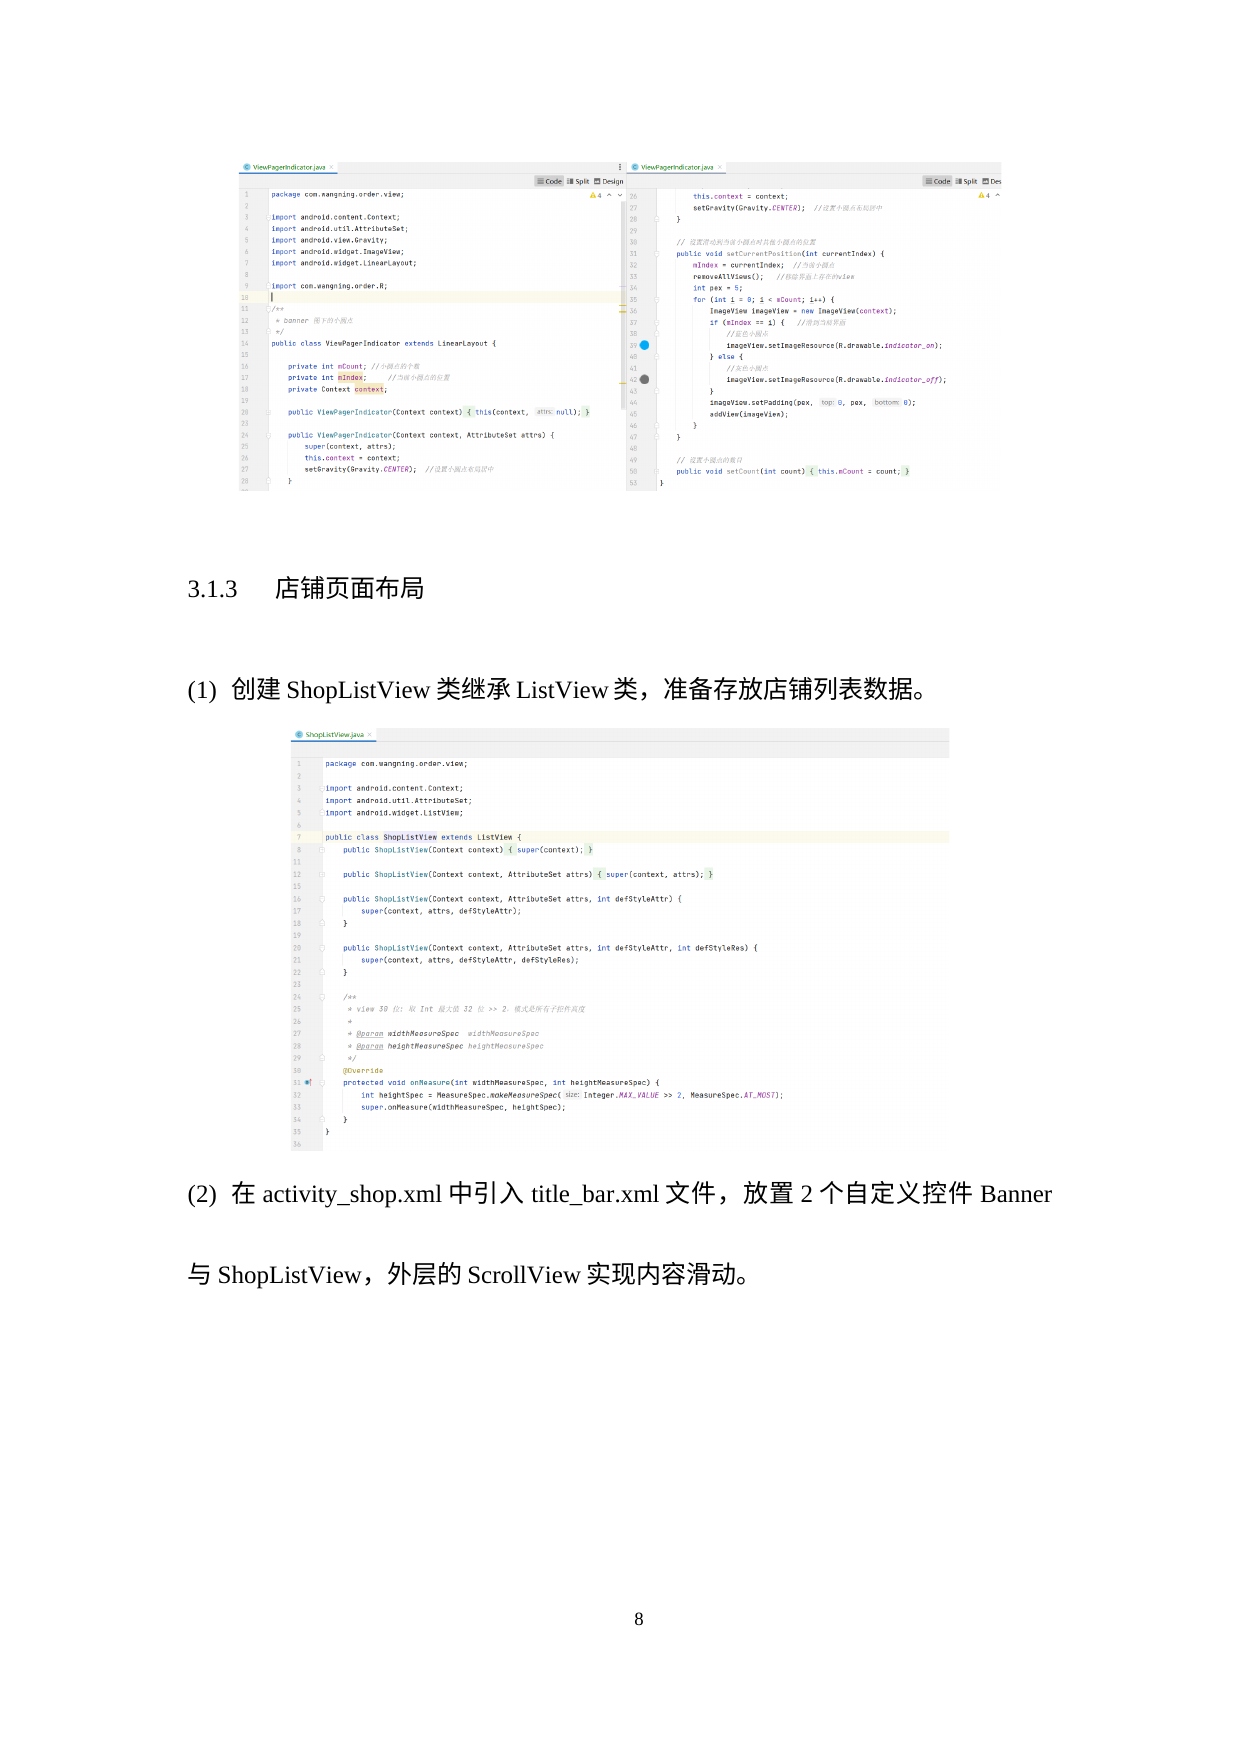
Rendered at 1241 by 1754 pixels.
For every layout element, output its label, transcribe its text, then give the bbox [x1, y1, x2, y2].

picture [238, 162, 1002, 491]
list 创建ShopListView类继承ListView类，准备存放店铺列表数据。 [187, 655, 1053, 720]
picture [290, 728, 950, 1151]
list 在activity_shop.xml中引入title_bar.xml文件，放置2个自定义控件Banner与ShopListView，外层的ScrollView实现内容滑动。 [187, 1159, 1053, 1305]
text 店铺页面布局 [187, 554, 1053, 619]
